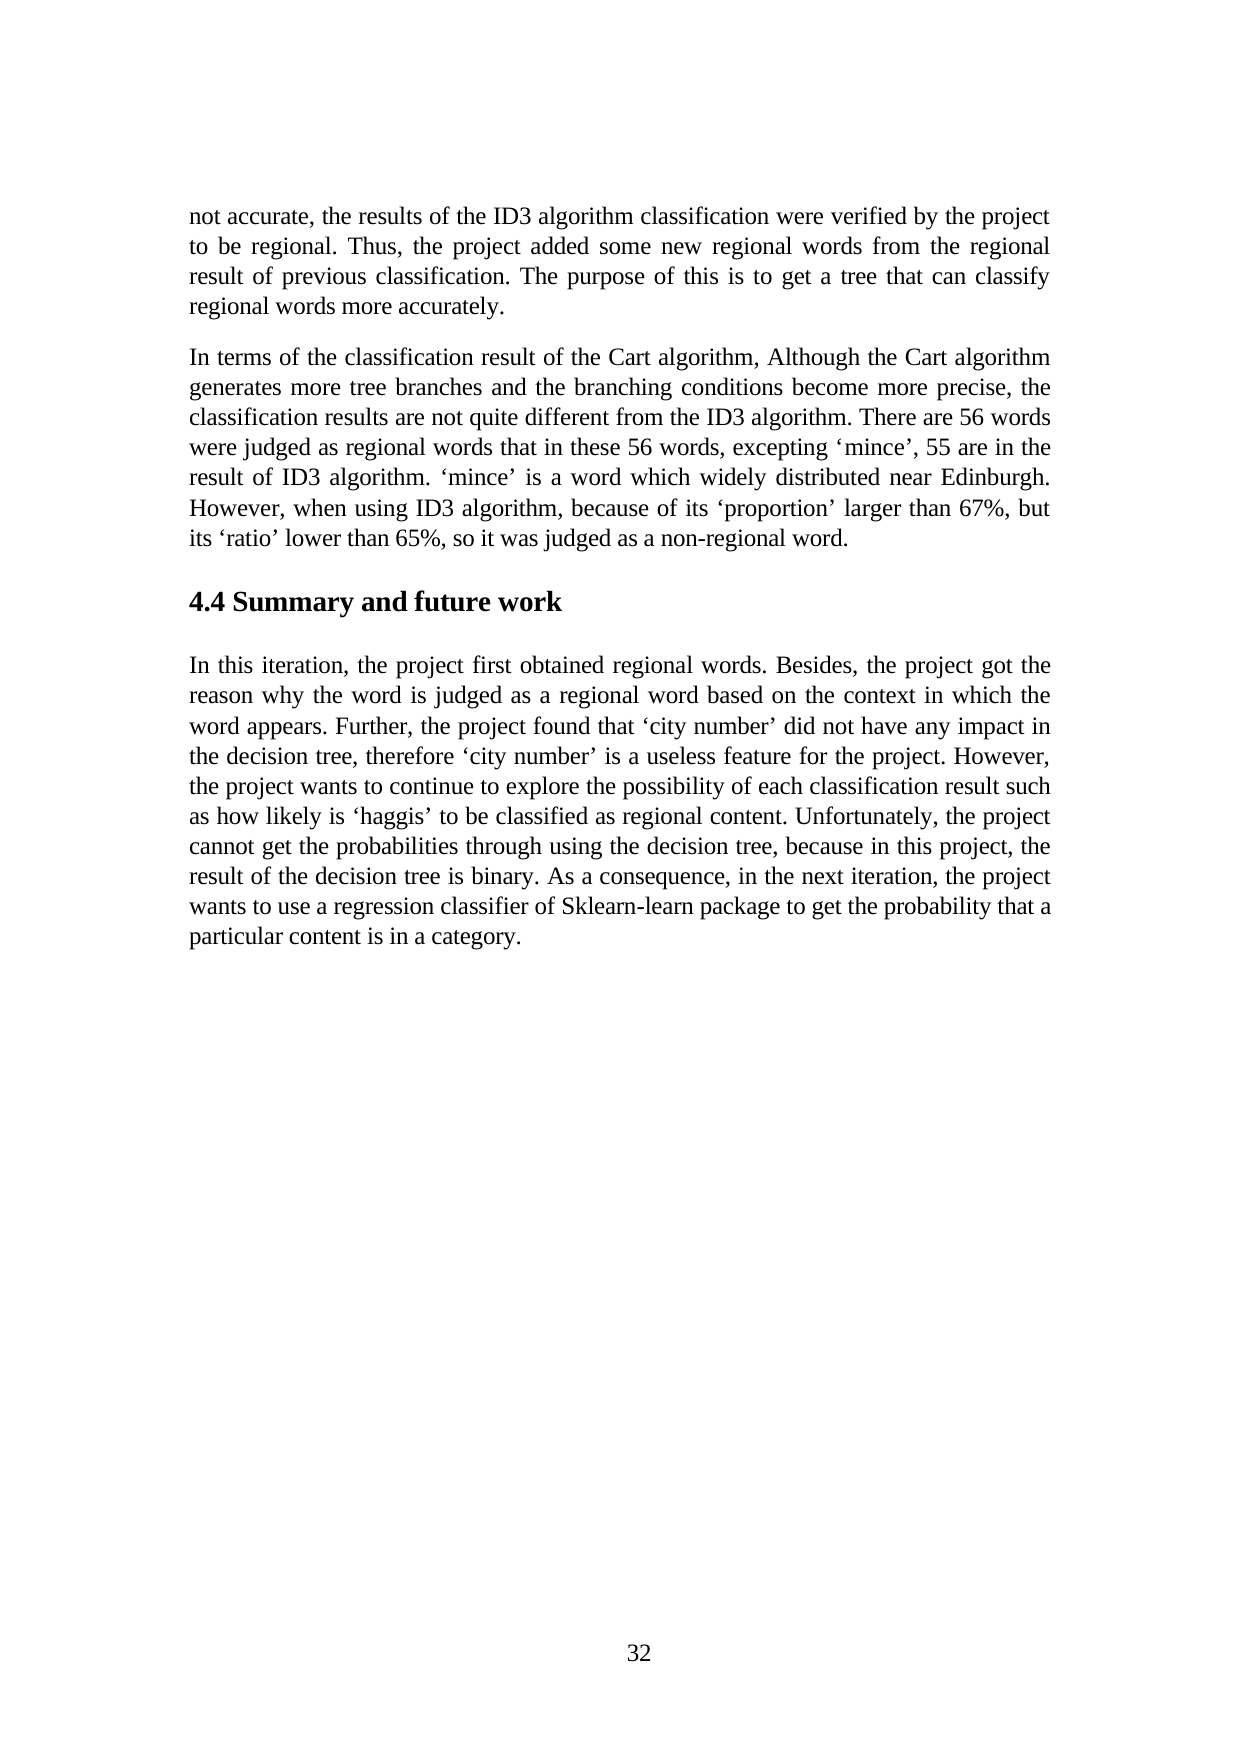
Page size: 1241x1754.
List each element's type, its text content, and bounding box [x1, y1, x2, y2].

text In terms of the classification result of the Cart algorithm, Although the Cart algorithm generates more tree branches and the branching conditions become more precise, the classification results are not quite different from the ID3 algorithm. There are 56 words were judged as regional words that in these 56 words, excepting ‘mince’, 55 are in the result of ID3 algorithm. ‘mince’ is a word which widely distributed near Edinburgh. However, when using ID3 algorithm, because of its ‘proportion’ larger than 67%, but its ‘ratio’ lower than 65%, so it was judged as a non-regional word. [189, 342, 1051, 551]
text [189, 201, 1051, 320]
text In this iteration, the project first obtained regional words. Besides, the project got the reason why the word is judged as a regional word based on the context in which the word appears. Further, the project found that ‘city number’ did not have any impact in the decision tree, therefore ‘city number’ is a useless feature for the project. However, the project wants to continue to explore the possibility of each classification result such as how likely is ‘haggis’ to be classified as regional content. Unfortunately, the project cannot get the probabilities through using the decision tree, because in this project, the result of the decision tree is binary. As a consequence, in the next iteration, the project wants to use a regression classifier of Sklearn-learn package to get the probability that a particular content is in a category. [189, 651, 1051, 950]
subtitle Summary and future work [189, 584, 1051, 618]
